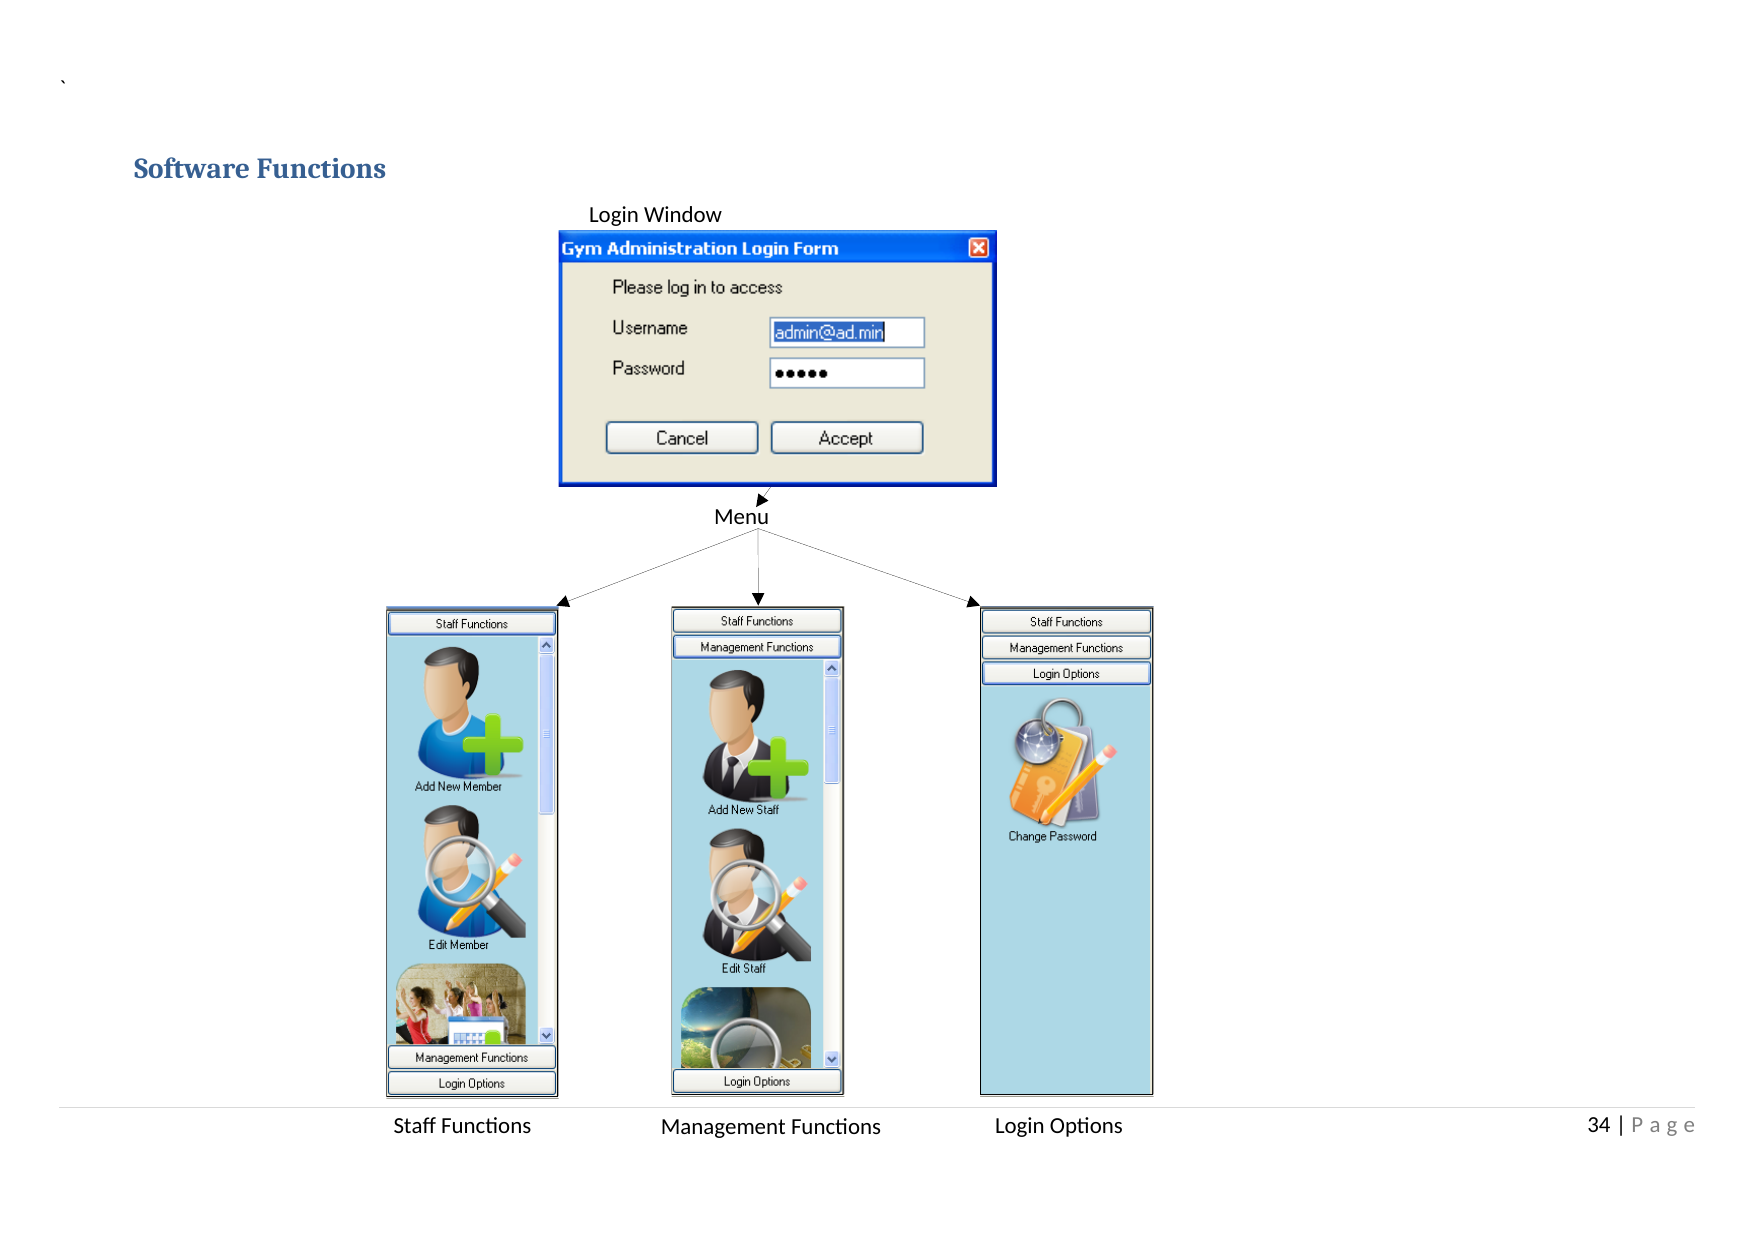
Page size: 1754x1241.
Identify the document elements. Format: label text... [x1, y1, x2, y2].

picture [671, 606, 845, 1097]
picture [386, 606, 559, 1099]
subtitle Software Functions [59, 152, 1695, 185]
picture [558, 230, 997, 487]
picture [980, 606, 1154, 1097]
